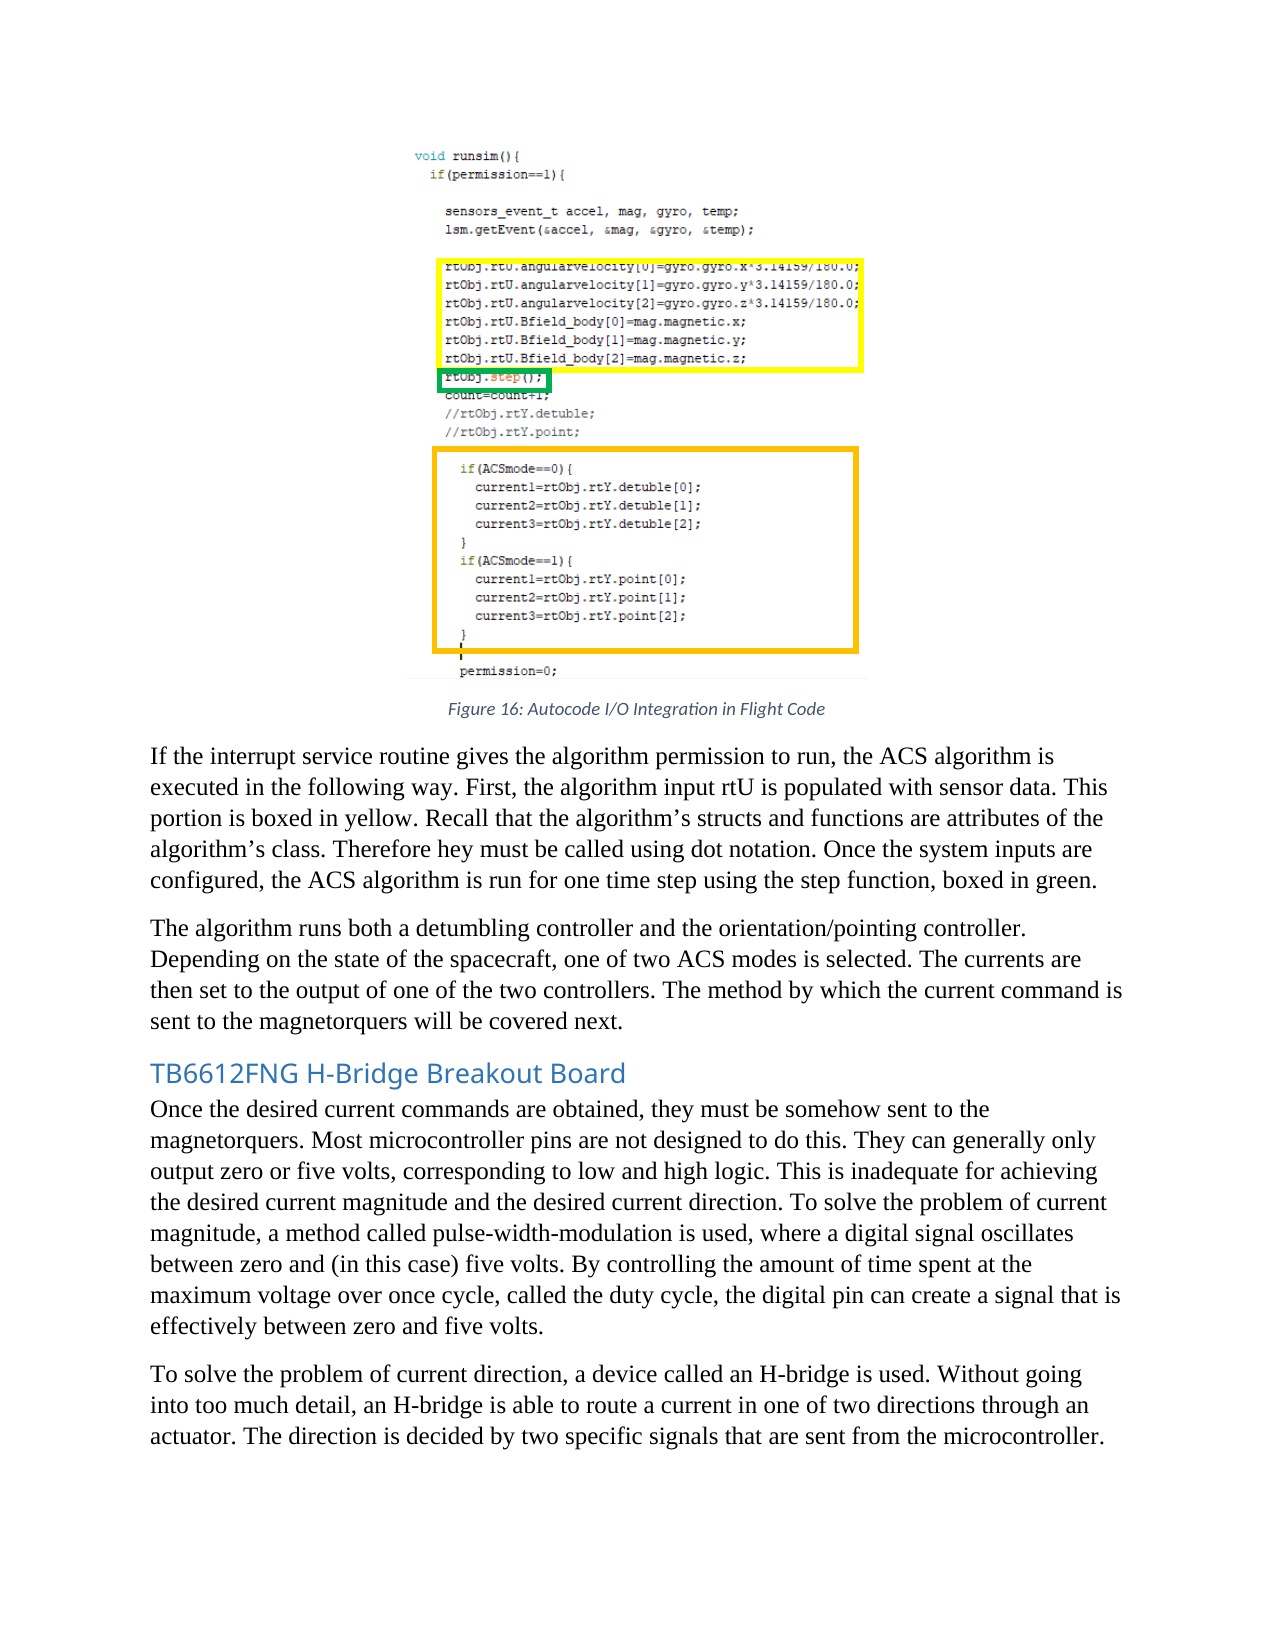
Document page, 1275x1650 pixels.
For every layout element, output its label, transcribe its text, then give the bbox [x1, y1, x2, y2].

text If the interrupt service routine gives the algorithm permission to run, the ACS algorithm is executed in the following way. First, the algorithm input rtU is populated with sensor data. This portion is boxed in yellow. Recall that the algorithm’s structs and functions are attributes of the algorithm’s class. Therefore hey must be called using dot notation. Once the system inputs are configured, the ACS algorithm is run for one time step using the step function, boxed in green. [150, 741, 1125, 894]
picture [406, 150, 869, 679]
text Once the desired current commands are obtained, they must be somehow sent to the magnetorquers. Most microcontroller pins are not designed to do this. They can generally only output zero or five volts, corresponding to low and high logic. This is inadequate for achieving the desired current magnitude and the desired current direction. To solve the problem of current magnitude, a method called pulse-width-modulation is used, where a digital signal oscillates between zero and (in this case) five volts. By controlling the amount of time spent at the maximum voltage over once cycle, called the duty cycle, the digital pin can create a signal that is effectively between zero and five volts. [150, 1094, 1125, 1340]
text To solve the problem of current direction, a device called an H-bridge is used. Without going into too much detail, an H-bridge is able to route a current in one of two directions through an actuator. The direction is decided by two specific signals that are sent from the microcontroller. [150, 1359, 1125, 1450]
text The algorithm runs both a detumbling controller and the orientation/pointing controller. Depending on the state of the spacecraft, one of two ACS modes is selected. The currents are then set to the output of one of the two controllers. The method by which the current command is sent to the magnetorquers will be covered next. [150, 913, 1125, 1035]
subtitle TB6612FNG H-Bridge Breakout Board [150, 1054, 1125, 1091]
